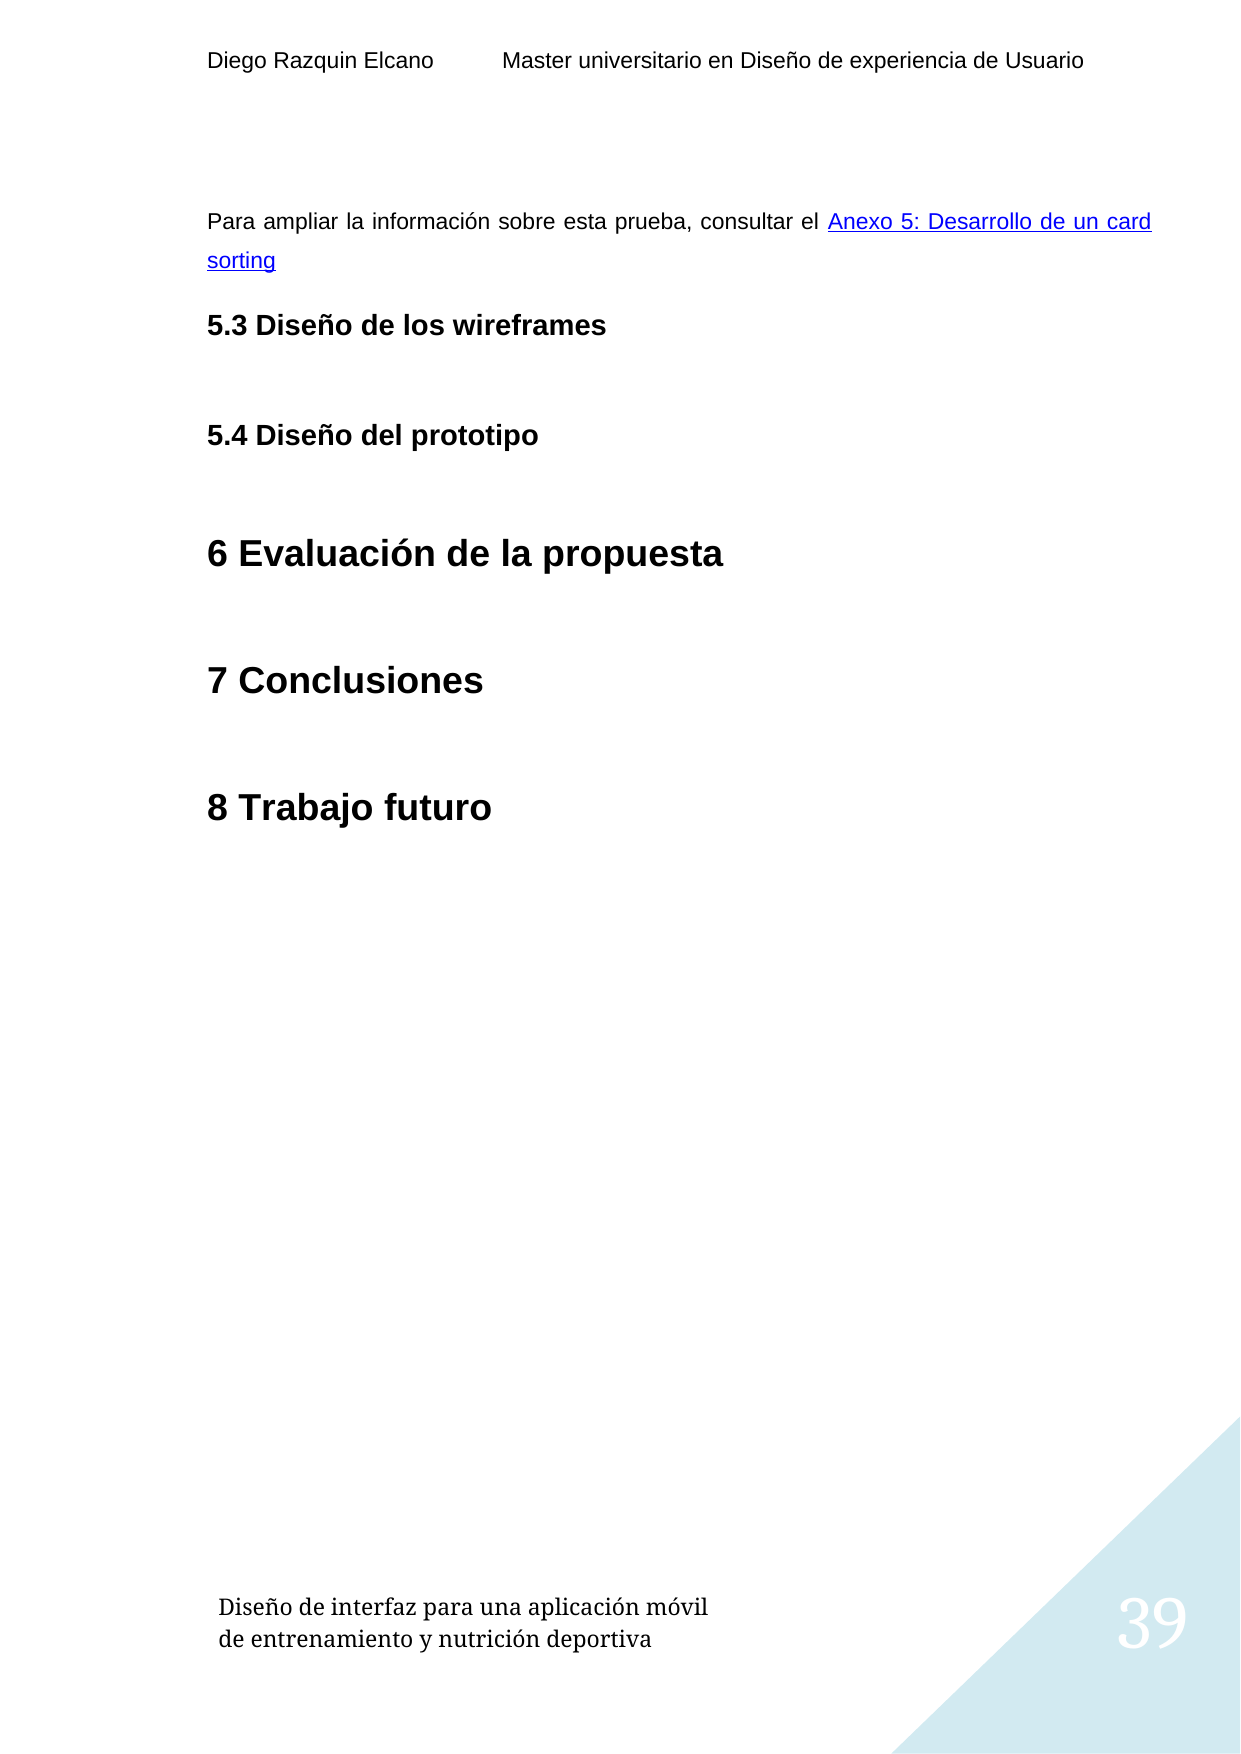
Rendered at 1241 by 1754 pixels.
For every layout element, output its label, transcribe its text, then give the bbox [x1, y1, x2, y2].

text Para ampliar la información sobre esta prueba, consultar el Anexo 5: Desarrollo de un card sorting [207, 208, 1152, 274]
subtitle 7 Conclusiones [207, 658, 1152, 702]
subtitle 8 Trabajo futuro [207, 786, 1152, 829]
subtitle 6 Evaluación de la propuesta [207, 531, 1152, 574]
subtitle 5.3 Diseño de los wireframes [207, 308, 1152, 341]
subtitle 5.4 Diseño del prototipo [207, 418, 1152, 452]
